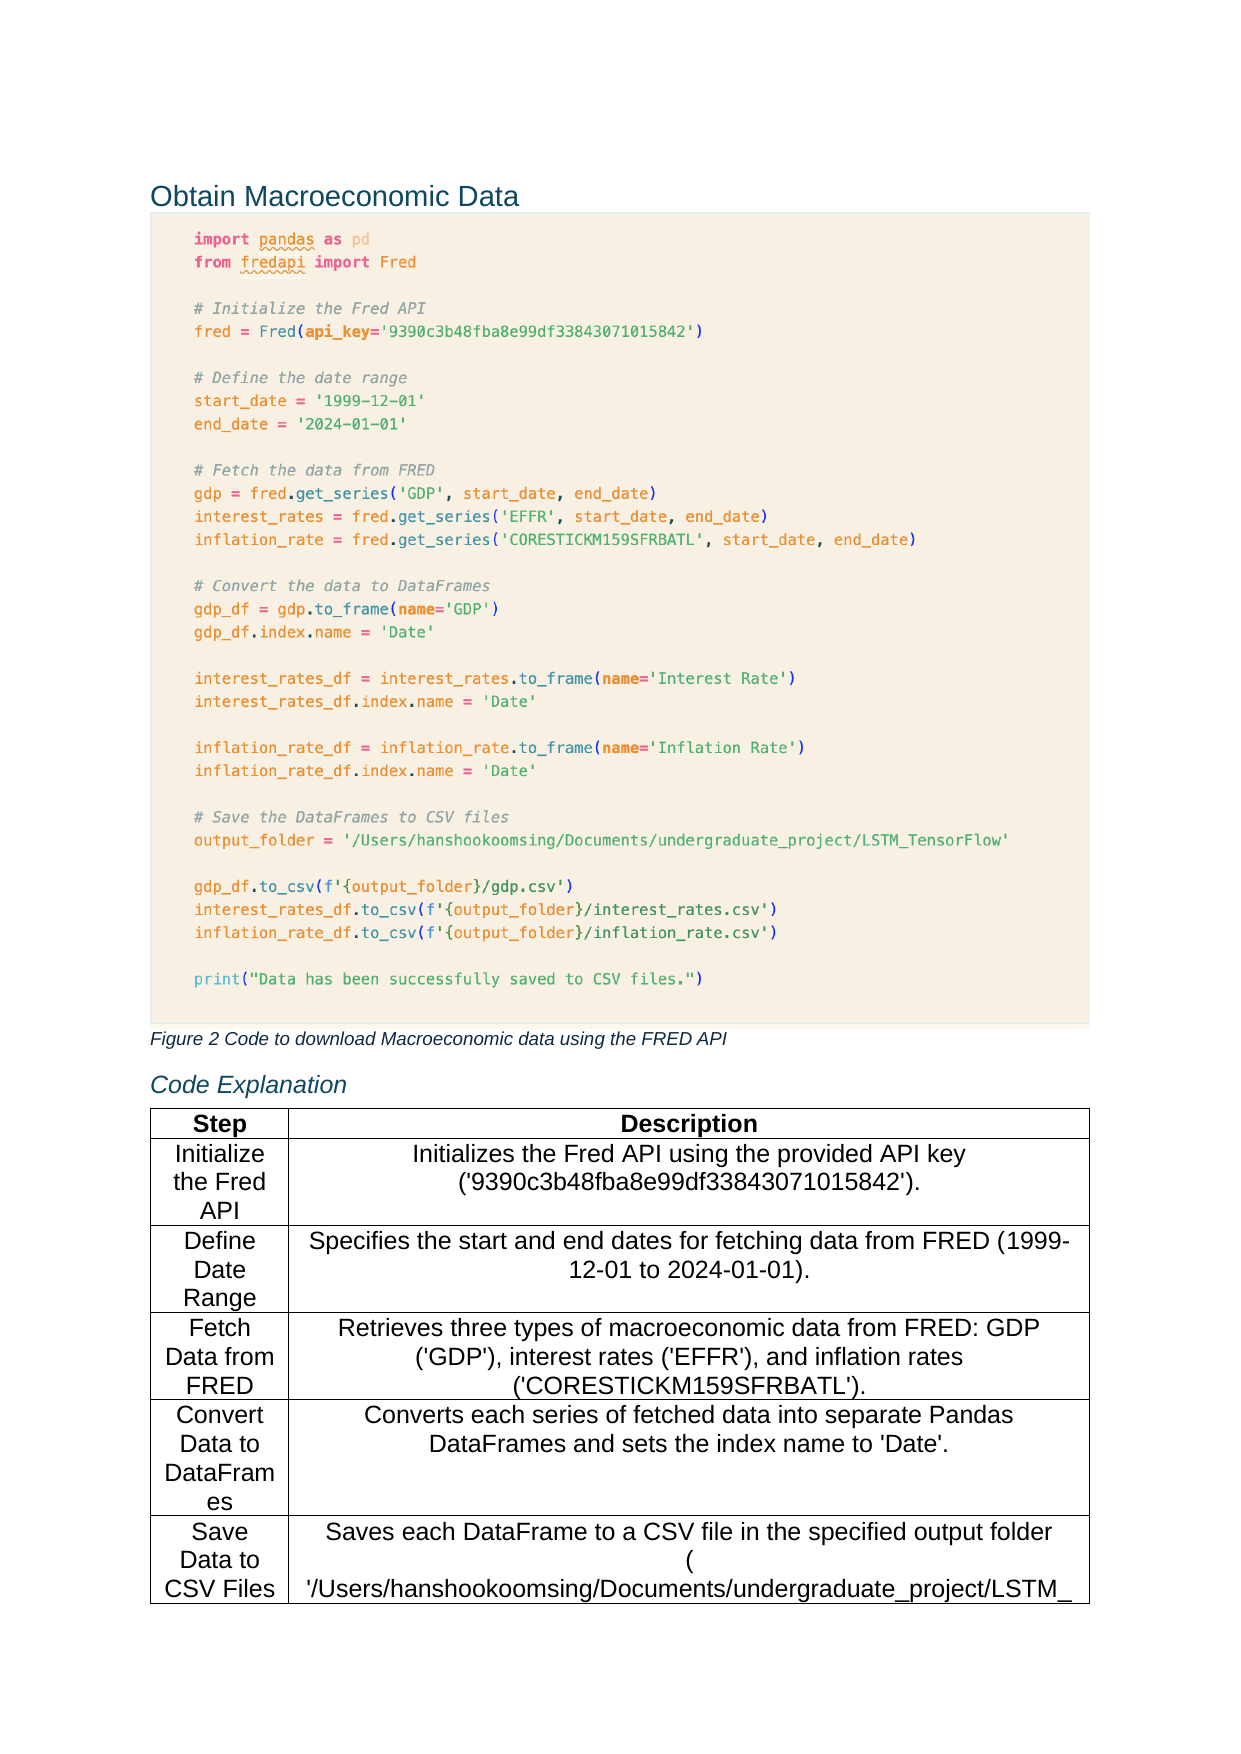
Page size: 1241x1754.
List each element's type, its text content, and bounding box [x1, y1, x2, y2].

table_header Description [289, 1109, 1089, 1137]
table_cell Initializes the Fred API using the provided API key ('9390c3b48fba8e99df33843071015842'). [289, 1139, 1089, 1225]
table_cell Specifies the start and end dates for fetching data from FRED (1999-12-01 to 2024-01-01). [289, 1226, 1089, 1312]
text Obtain Macroeconomic Data [150, 179, 1090, 212]
picture [150, 212, 1091, 1029]
table_cell Initialize the Fred API [151, 1139, 288, 1225]
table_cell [289, 1516, 1089, 1603]
table_header Step [151, 1109, 288, 1137]
table_cell Convert Data to DataFrames [151, 1400, 288, 1515]
table_cell Define Date Range [151, 1226, 288, 1312]
text Figure 2 Code to download Macroeconomic data using the FRED API [150, 1029, 1090, 1050]
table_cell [151, 1516, 288, 1603]
subtitle Code Explanation [150, 1071, 1090, 1099]
table_cell Fetch Data from FRED [151, 1313, 288, 1399]
table_cell Retrieves three types of macroeconomic data from FRED: GDP ('GDP'), interest rates ('EFFR'), and inflation rates ('CORESTICKM159SFRBATL'). [289, 1313, 1089, 1399]
table_cell Converts each series of fetched data into separate Pandas DataFrames and sets the index name to 'Date'. [289, 1400, 1089, 1515]
